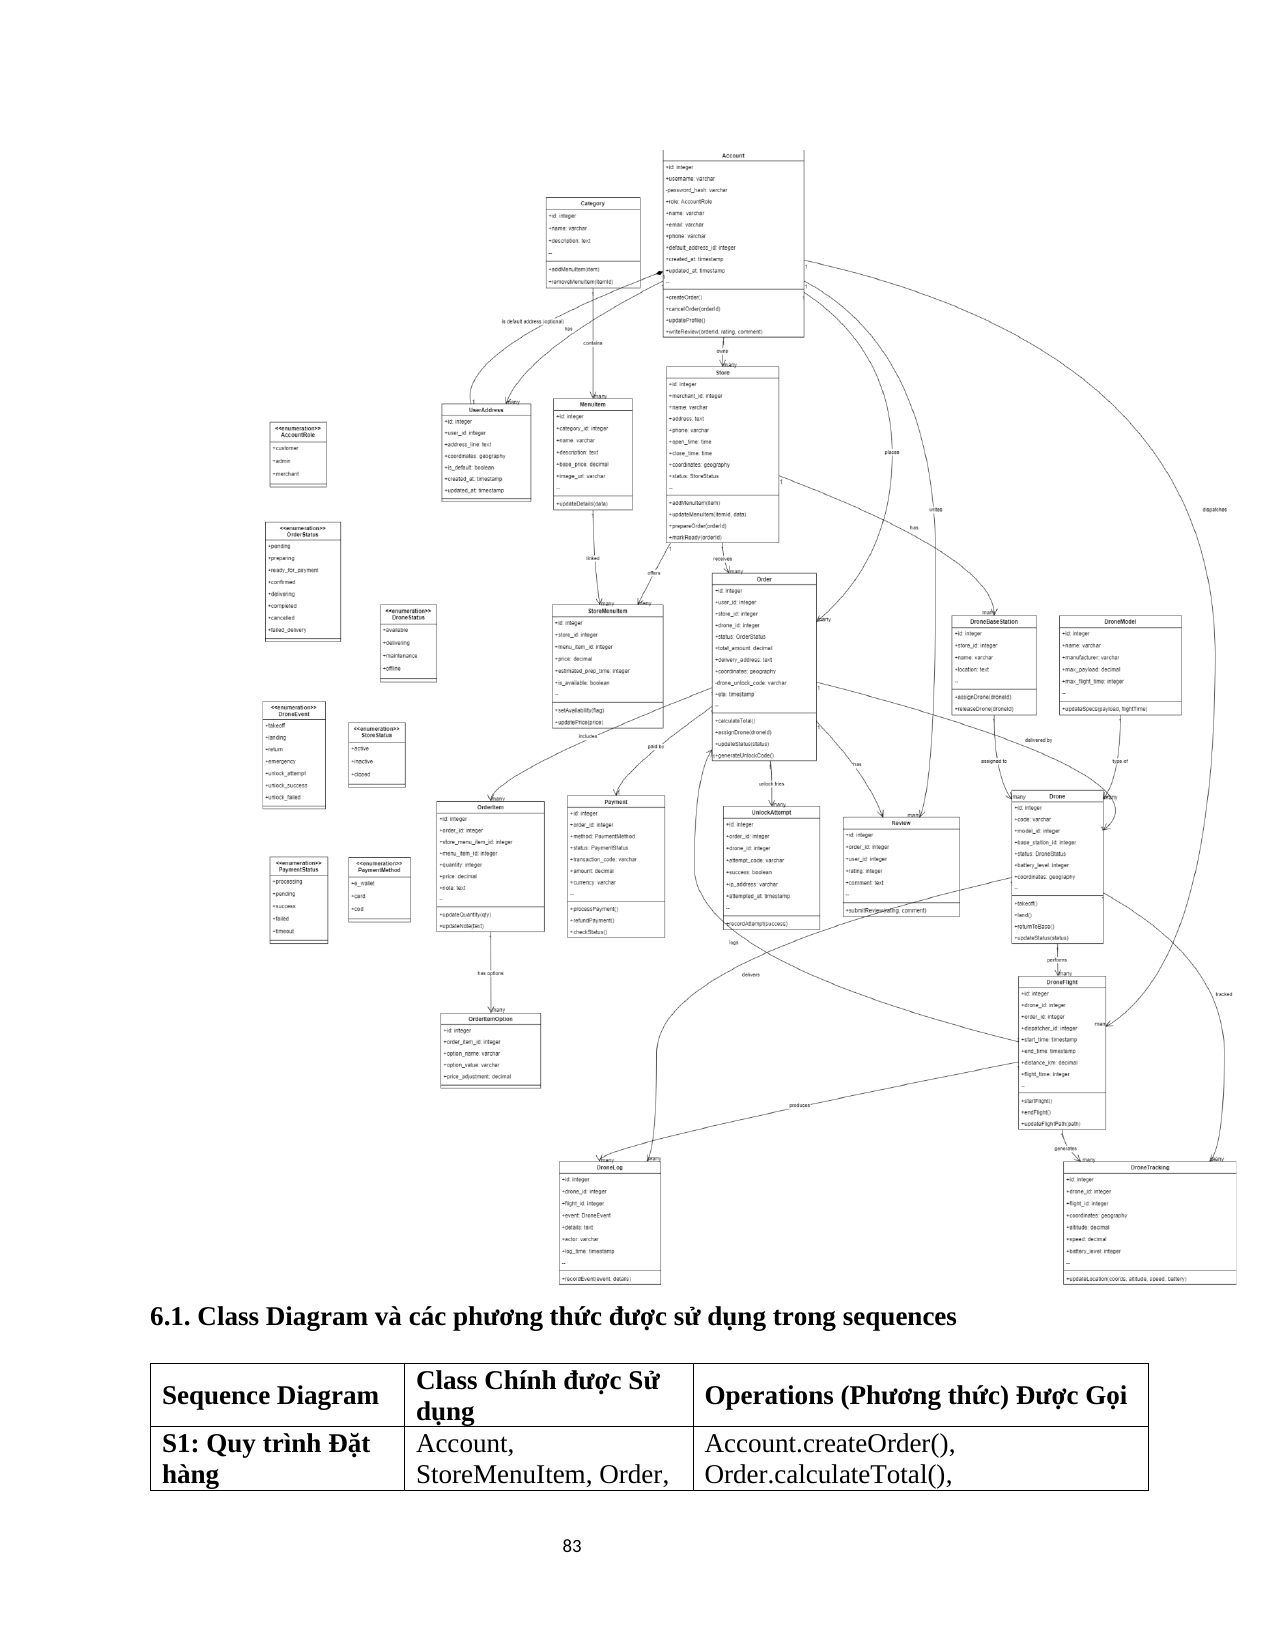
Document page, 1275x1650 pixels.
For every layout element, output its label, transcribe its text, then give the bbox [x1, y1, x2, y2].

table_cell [405, 1427, 693, 1489]
table_header Sequence Diagram [151, 1364, 404, 1426]
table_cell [694, 1427, 1148, 1489]
picture [262, 150, 1237, 1286]
table_header Operations (Phương thức) Được Gọi [694, 1364, 1148, 1426]
list 6.1. Class Diagram và các phương thức được sử dụng trong sequences [150, 1299, 1125, 1331]
table_header Class Chính được Sử dụng [405, 1364, 693, 1426]
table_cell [151, 1427, 404, 1489]
